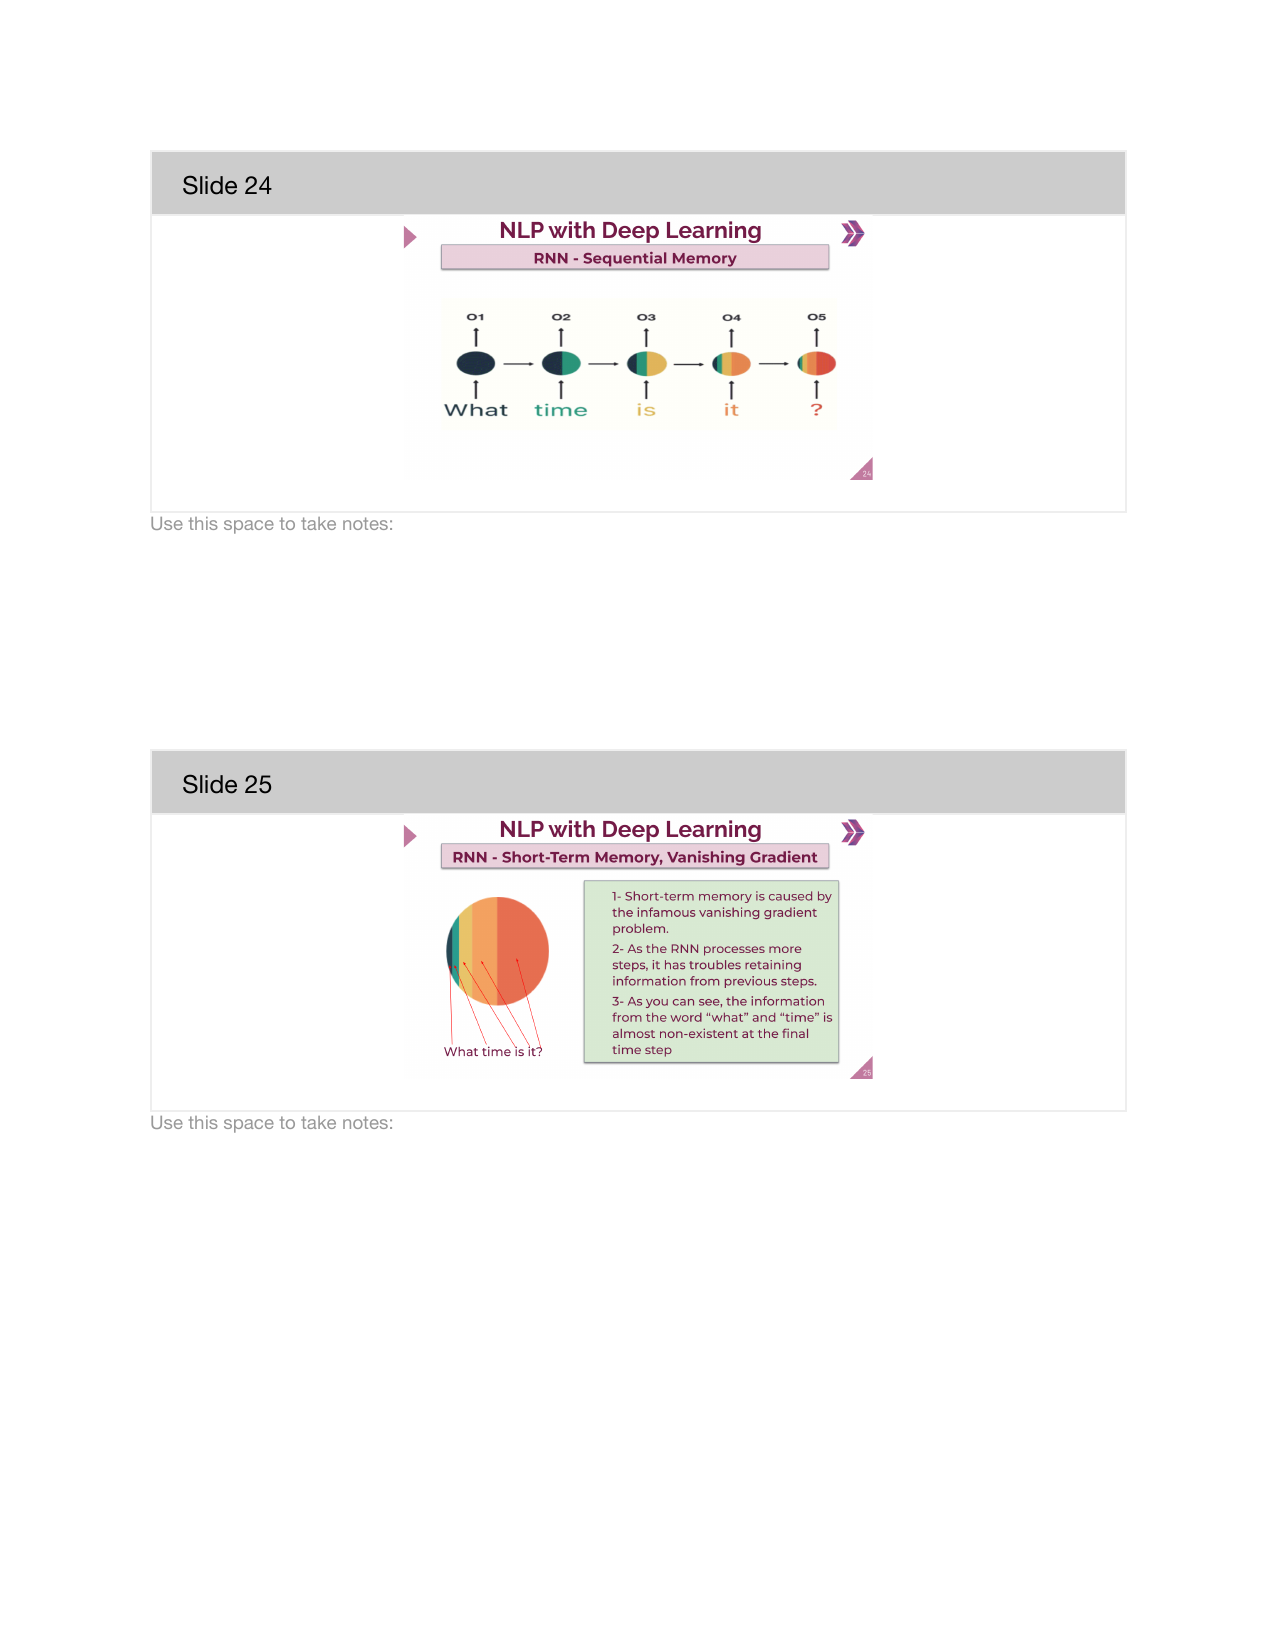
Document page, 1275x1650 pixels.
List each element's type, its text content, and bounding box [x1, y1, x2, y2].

picture [403, 215, 873, 480]
table_cell [152, 216, 1125, 511]
picture [403, 814, 873, 1079]
text Use this space to take notes: [150, 1112, 1125, 1135]
table_header Slide 25 [152, 751, 1125, 813]
table_cell [152, 815, 1125, 1110]
text Use this space to take notes: [150, 513, 1125, 536]
table_header Slide 24 [152, 152, 1125, 214]
